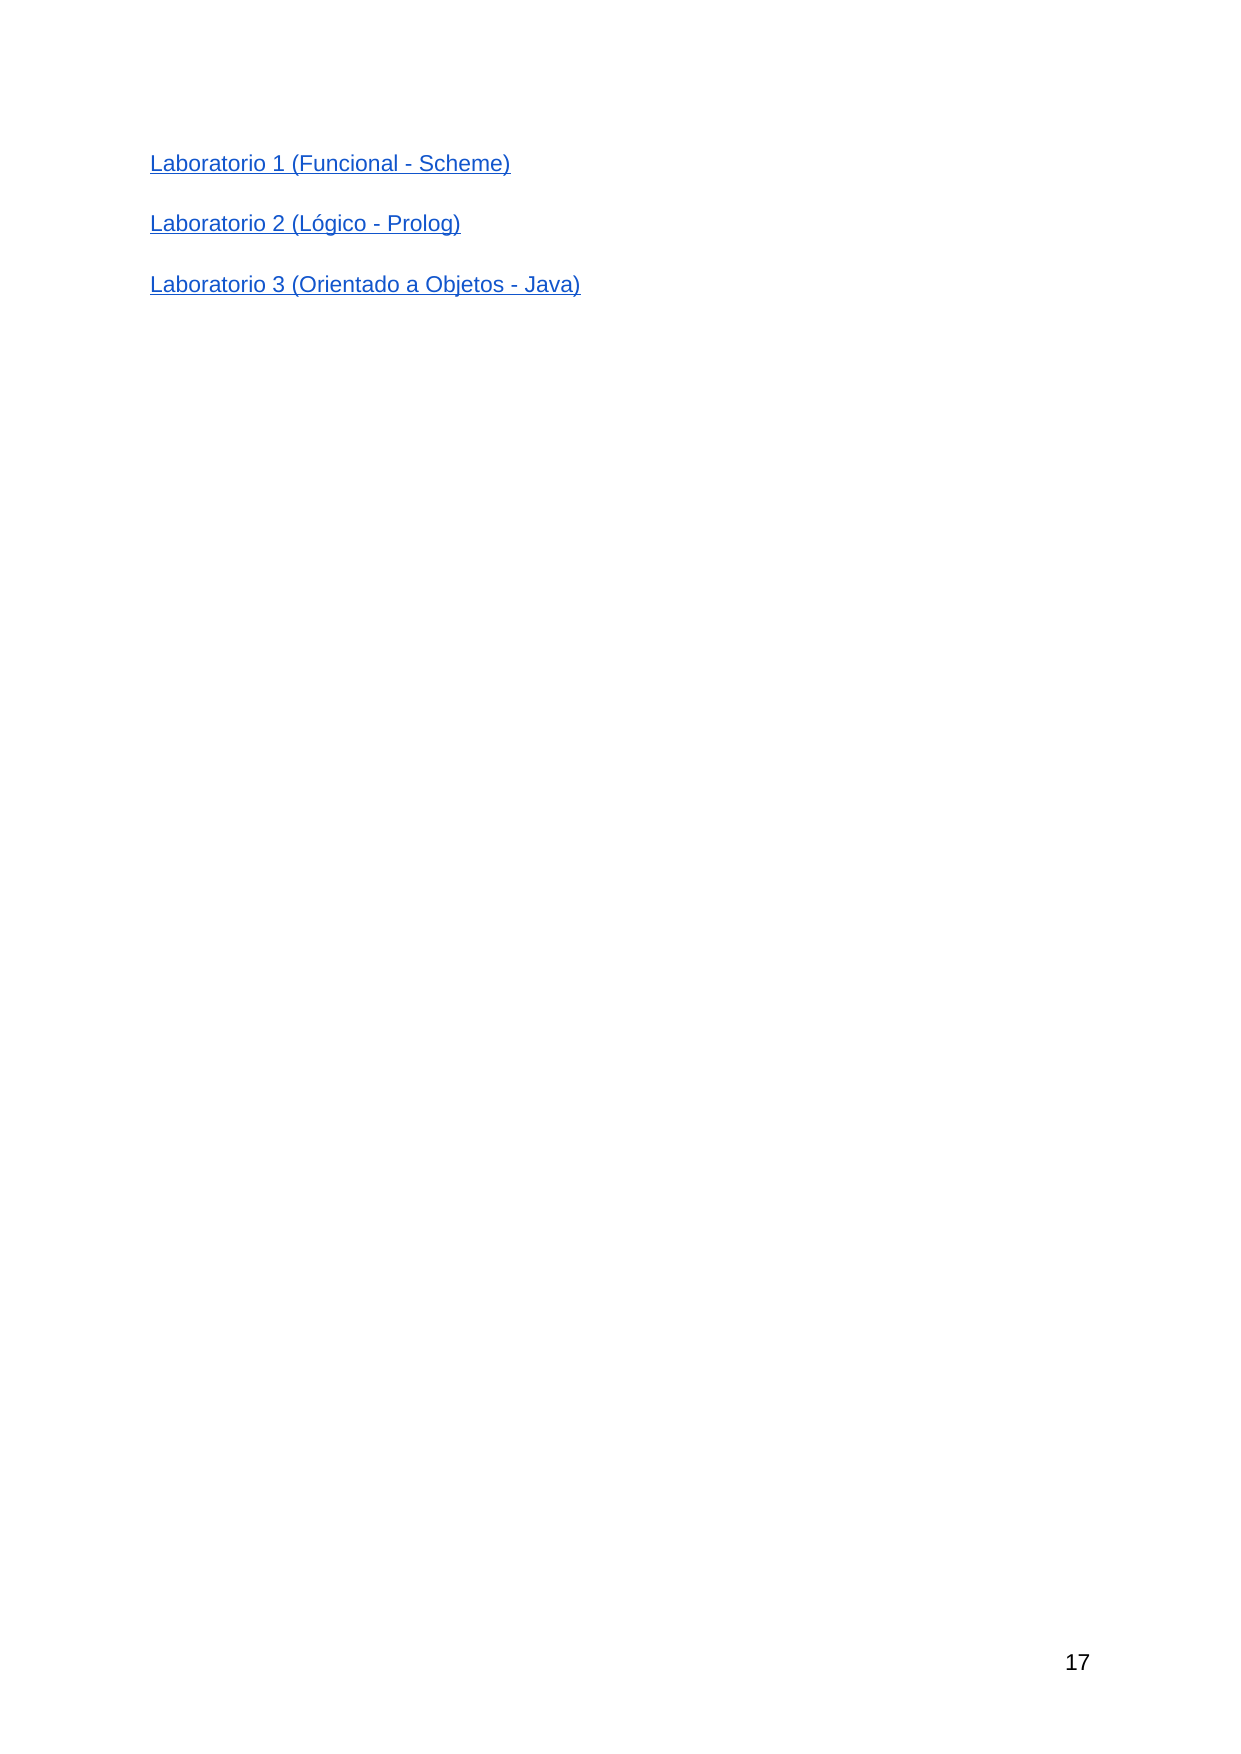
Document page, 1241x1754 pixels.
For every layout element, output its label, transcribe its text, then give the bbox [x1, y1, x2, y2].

text Laboratorio 3 (Orientado a Objetos - Java) [150, 271, 1090, 297]
text Laboratorio 2 (Lógico - Prolog) [150, 210, 1090, 237]
text Laboratorio 1 (Funcional - Scheme) [150, 150, 1090, 176]
